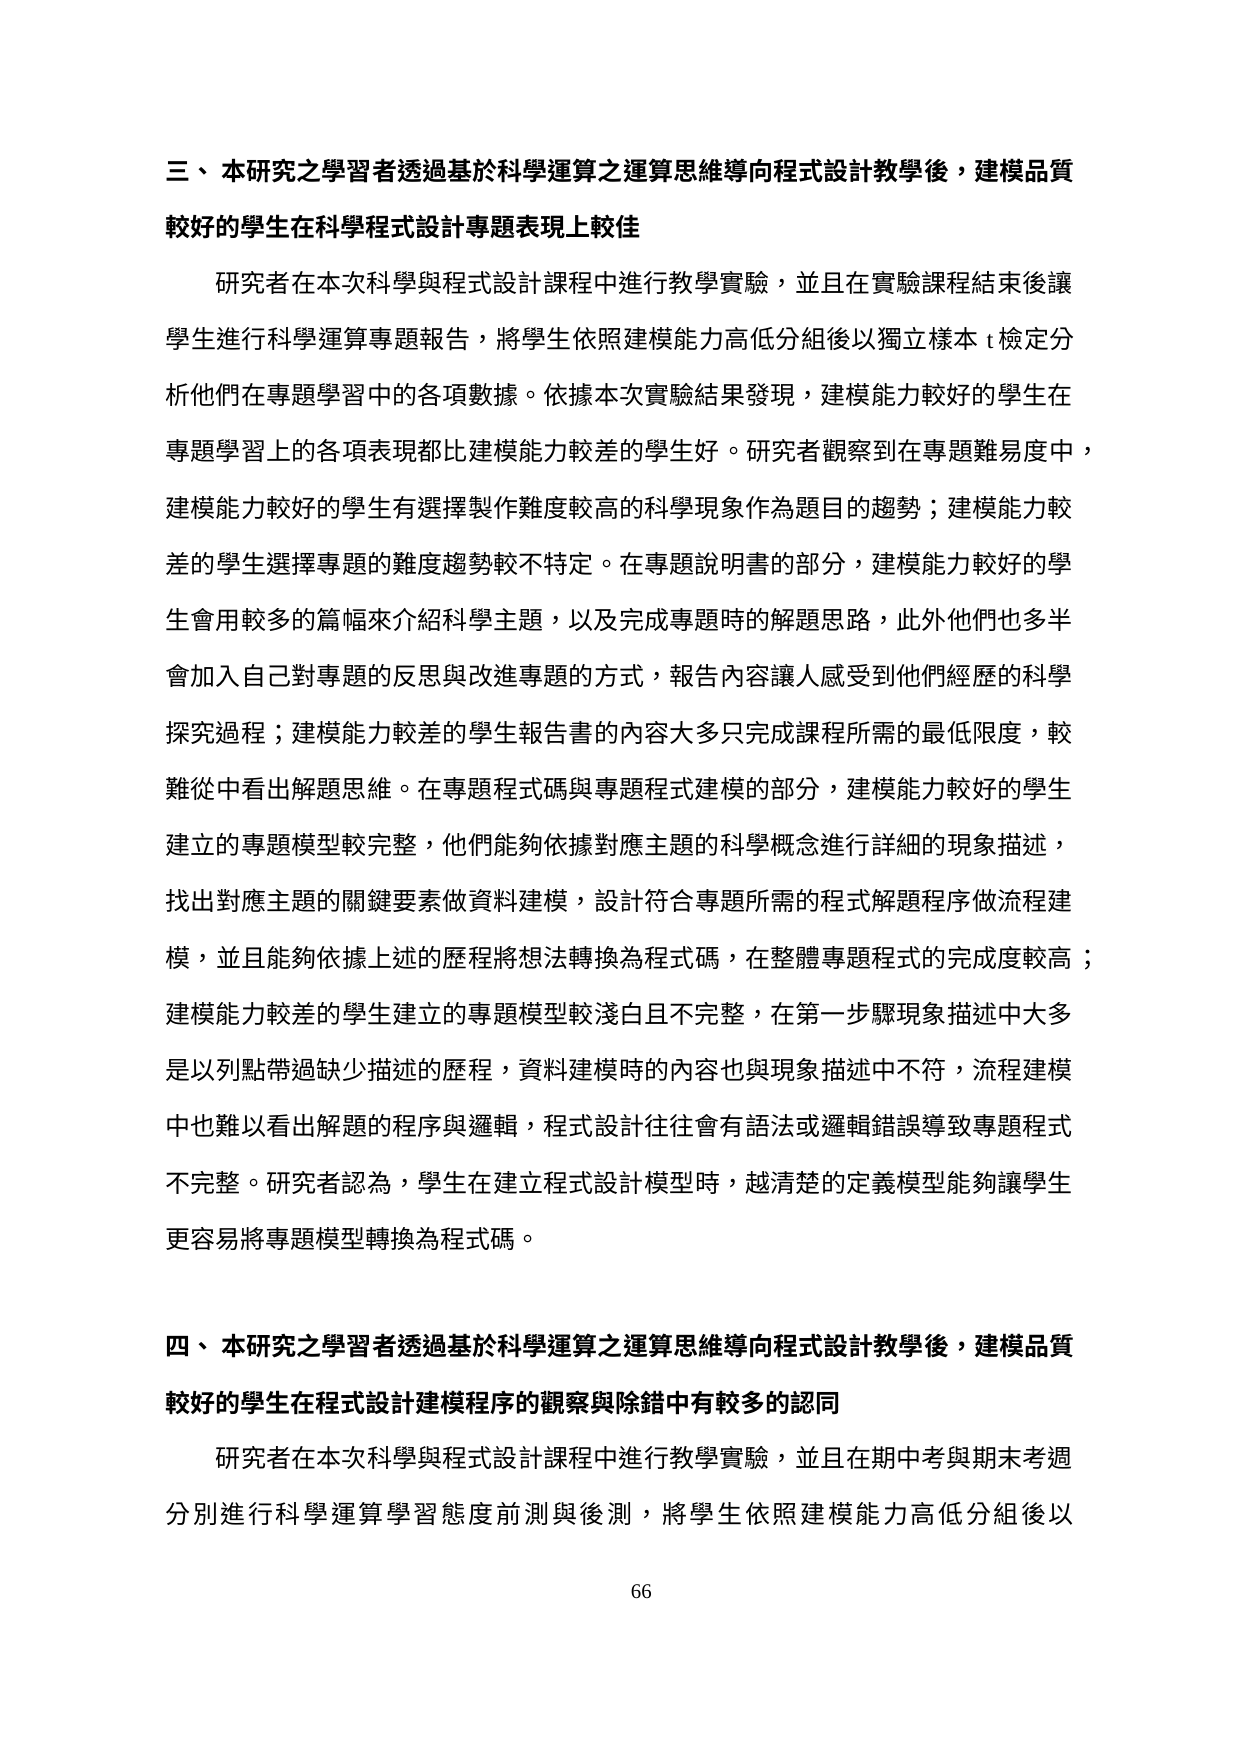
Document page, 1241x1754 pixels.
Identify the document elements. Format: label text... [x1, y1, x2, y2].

text 四、 本研究之學習者透過基於科學運算之運算思維導向程式設計教學後，建模品質較好的學生在程式設計建模程序的觀察與除錯中有較多的認同 [165, 1326, 1075, 1420]
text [165, 1438, 1075, 1532]
text 研究者在本次科學與程式設計課程中進行教學實驗，並且在實驗課程結束後讓學生進行科學運算專題報告，將學生依照建模能力高低分組後以獨立樣本t檢定分析他們在專題學習中的各項數據。依據本次實驗結果發現，建模能力較好的學生在專題學習上的各項表現都比建模能力較差的學生好。研究者觀察到在專題難易度中，建模能力較好的學生有選擇製作難度較高的科學現象作為題目的趨勢；建模能力較差的學生選擇專題的難度趨勢較不特定。在專題說明書的部分，建模能力較好的學生會用較多的篇幅來介紹科學主題，以及完成專題時的解題思路，此外他們也多半會加入自己對專題的反思與改進專題的方式，報告內容讓人感受到他們經歷的科學探究過程；建模能力較差的學生報告書的內容大多只完成課程所需的最低限度，較難從中看出解題思維。在專題程式碼與專題程式建模的部分，建模能力較好的學生建立的專題模型較完整，他們能夠依據對應主題的科學概念進行詳細的現象描述，找出對應主題的關鍵要素做資料建模，設計符合專題所需的程式解題程序做流程建模，並且能夠依據上述的歷程將想法轉換為程式碼，在整體專題程式的完成度較高；建模能力較差的學生建立的專題模型較淺白且不完整，在第一步驟現象描述中大多是以列點帶過缺少描述的歷程，資料建模時的內容也與現象描述中不符，流程建模中也難以看出解題的程序與邏輯，程式設計往往會有語法或邏輯錯誤導致專題程式不完整。研究者認為，學生在建立程式設計模型時，越清楚的定義模型能夠讓學生更容易將專題模型轉換為程式碼。 [165, 262, 1075, 1256]
text 三、 本研究之學習者透過基於科學運算之運算思維導向程式設計教學後，建模品質較好的學生在科學程式設計專題表現上較佳 [165, 151, 1075, 244]
